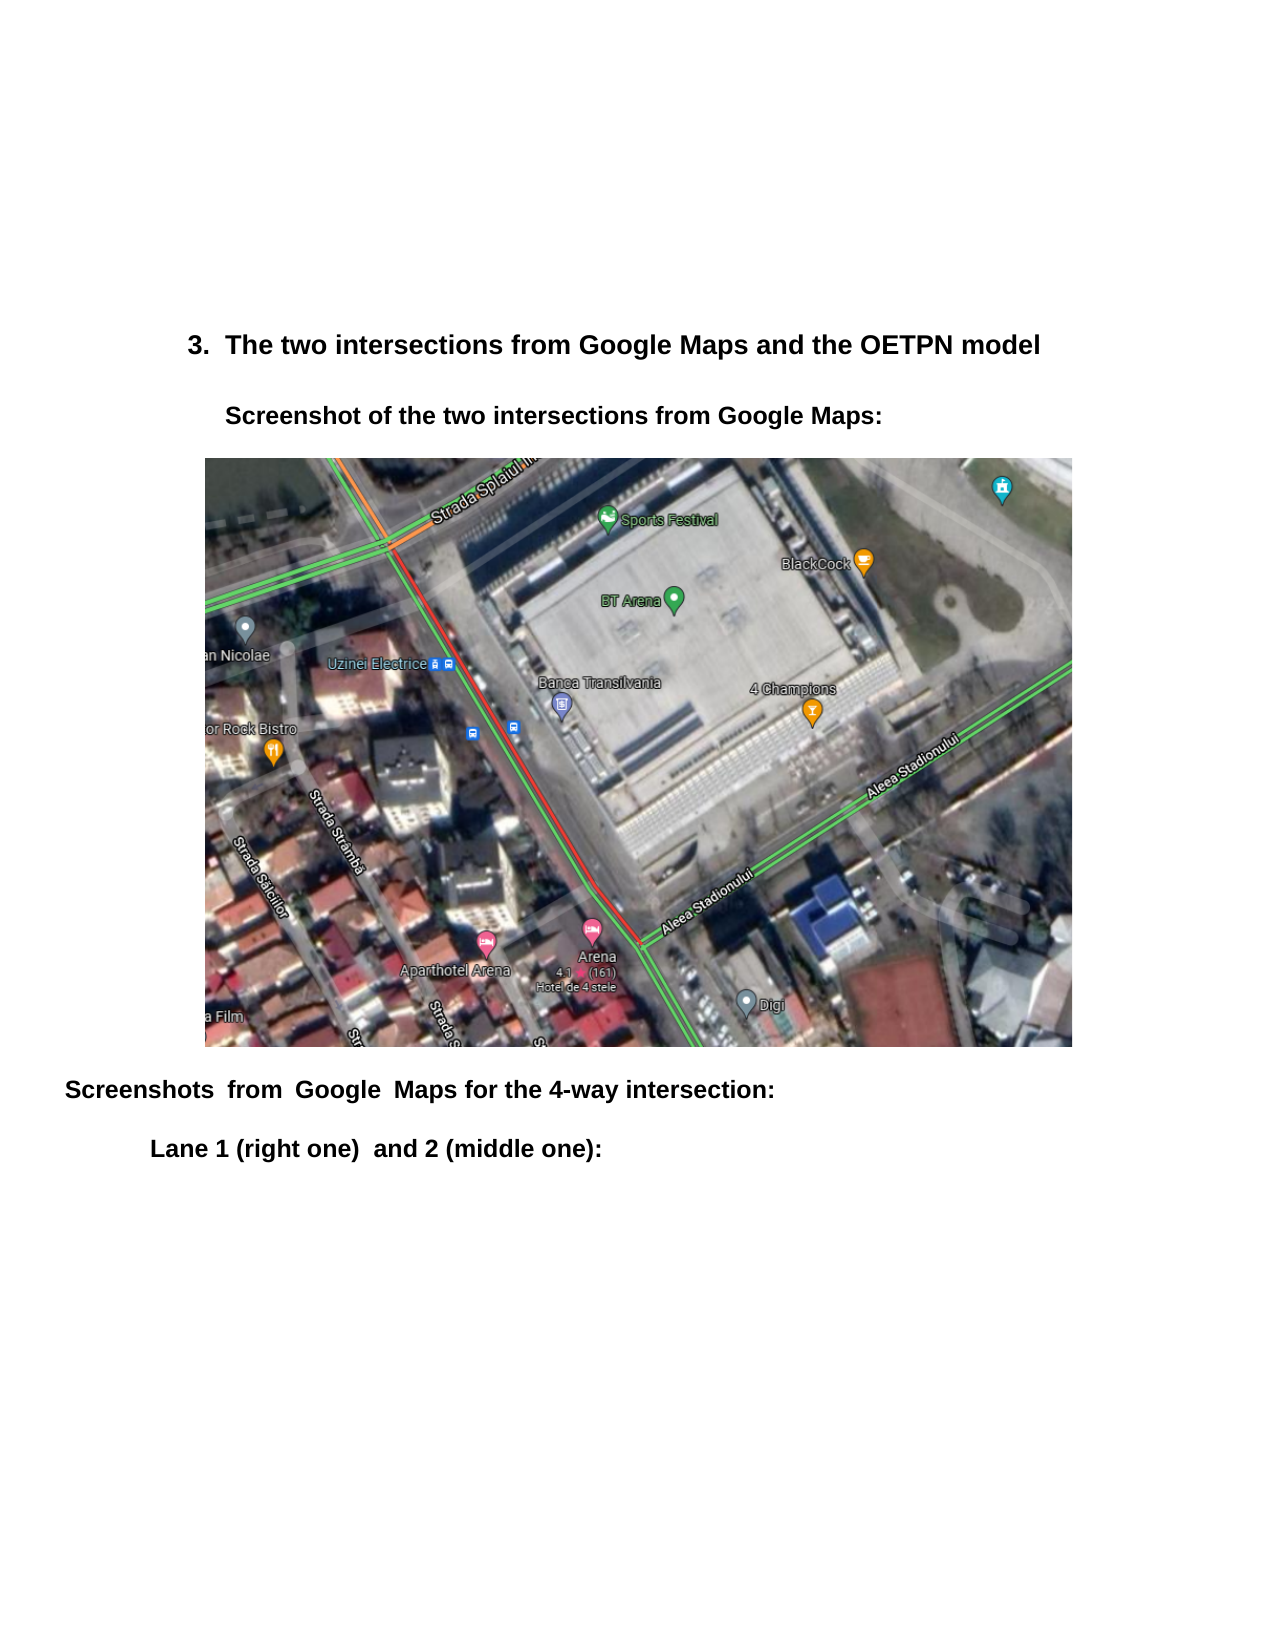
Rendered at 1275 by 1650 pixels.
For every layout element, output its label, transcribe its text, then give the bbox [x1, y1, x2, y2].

subtitle Lane 1 (right one) and 2 (middle one): [150, 1134, 1212, 1163]
subtitle The two intersections from Google Maps and the OETPN model [187, 329, 1212, 360]
subtitle Screenshot of the two intersections from Google Maps: [225, 401, 1212, 429]
picture [205, 458, 1073, 1047]
text Screenshots from Google Maps for the 4-way intersection: [64, 1076, 1212, 1104]
